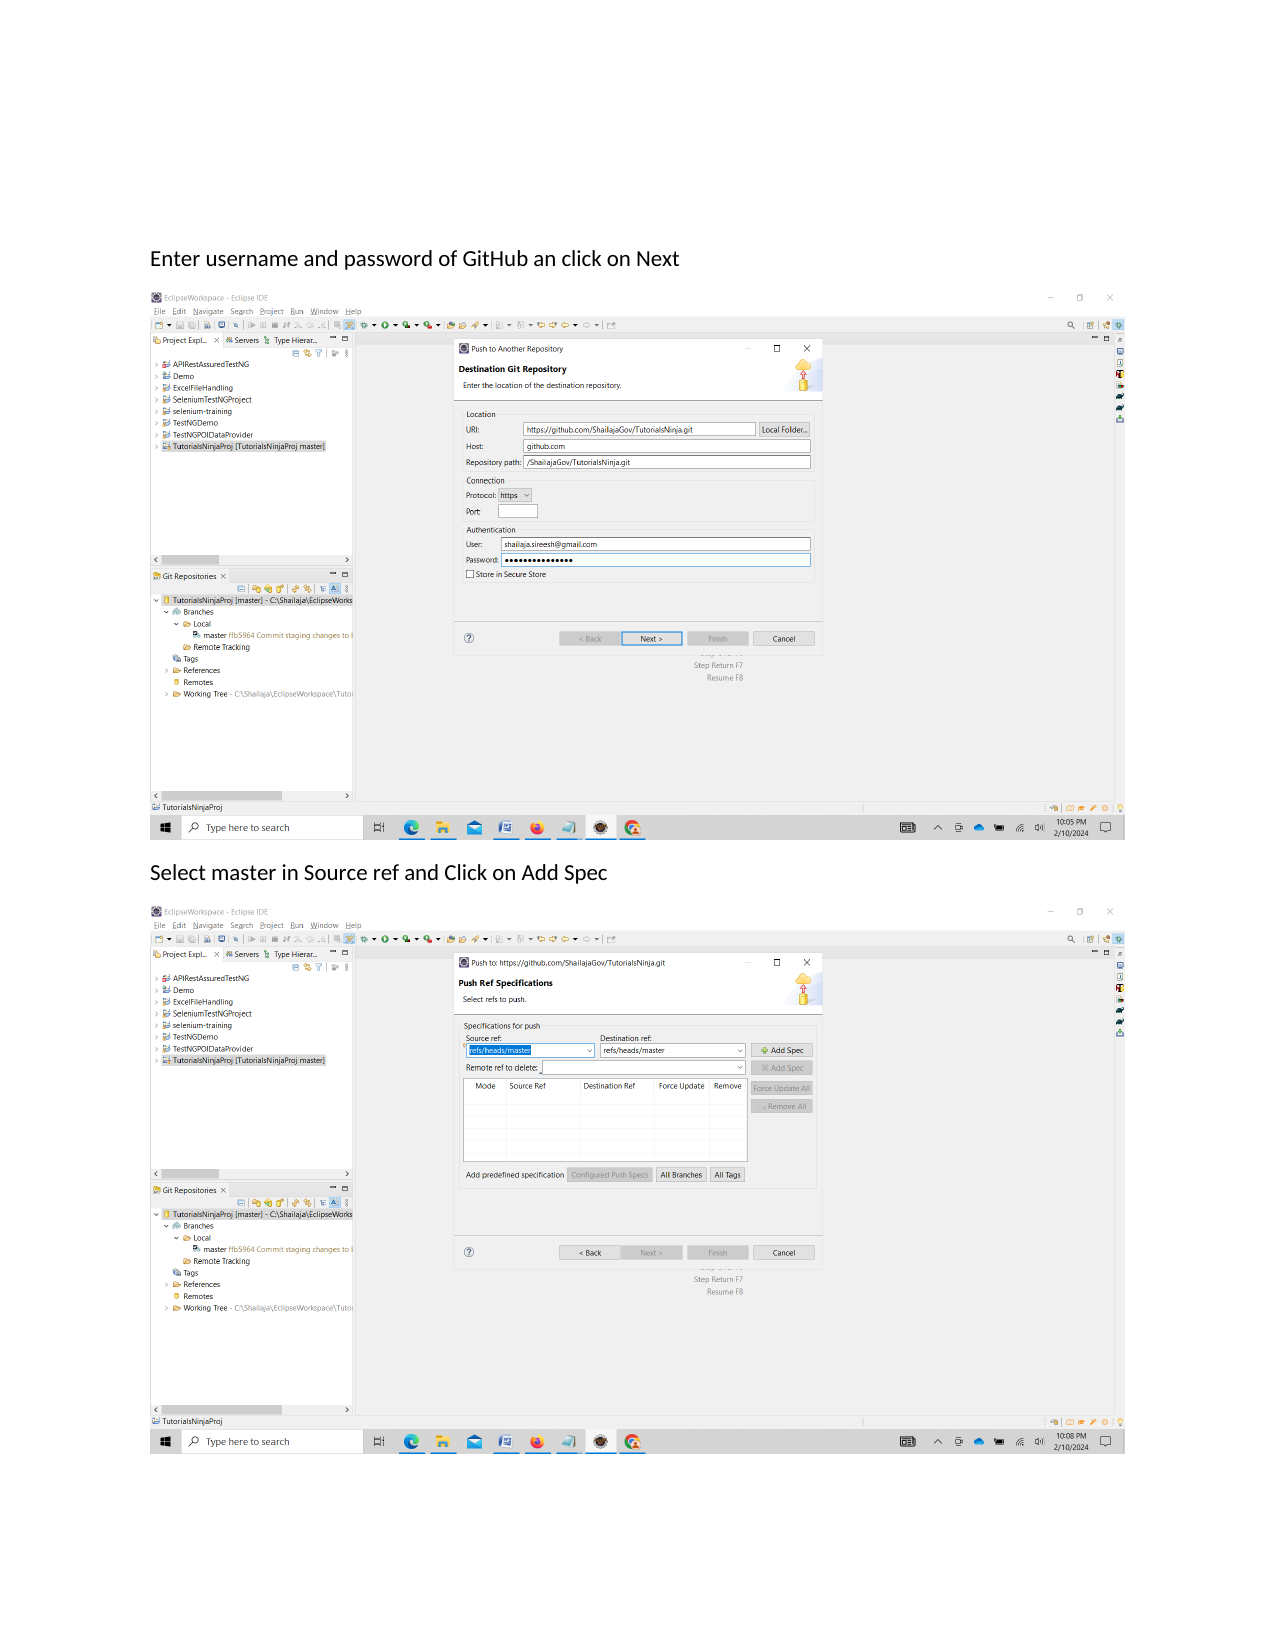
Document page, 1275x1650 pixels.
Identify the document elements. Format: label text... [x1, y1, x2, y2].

text Select master in Source ref and Click on Add Spec [150, 858, 1125, 886]
picture [150, 905, 1125, 1454]
picture [150, 290, 1125, 840]
text Enter username and password of GitHub an click on Next [150, 244, 1125, 272]
